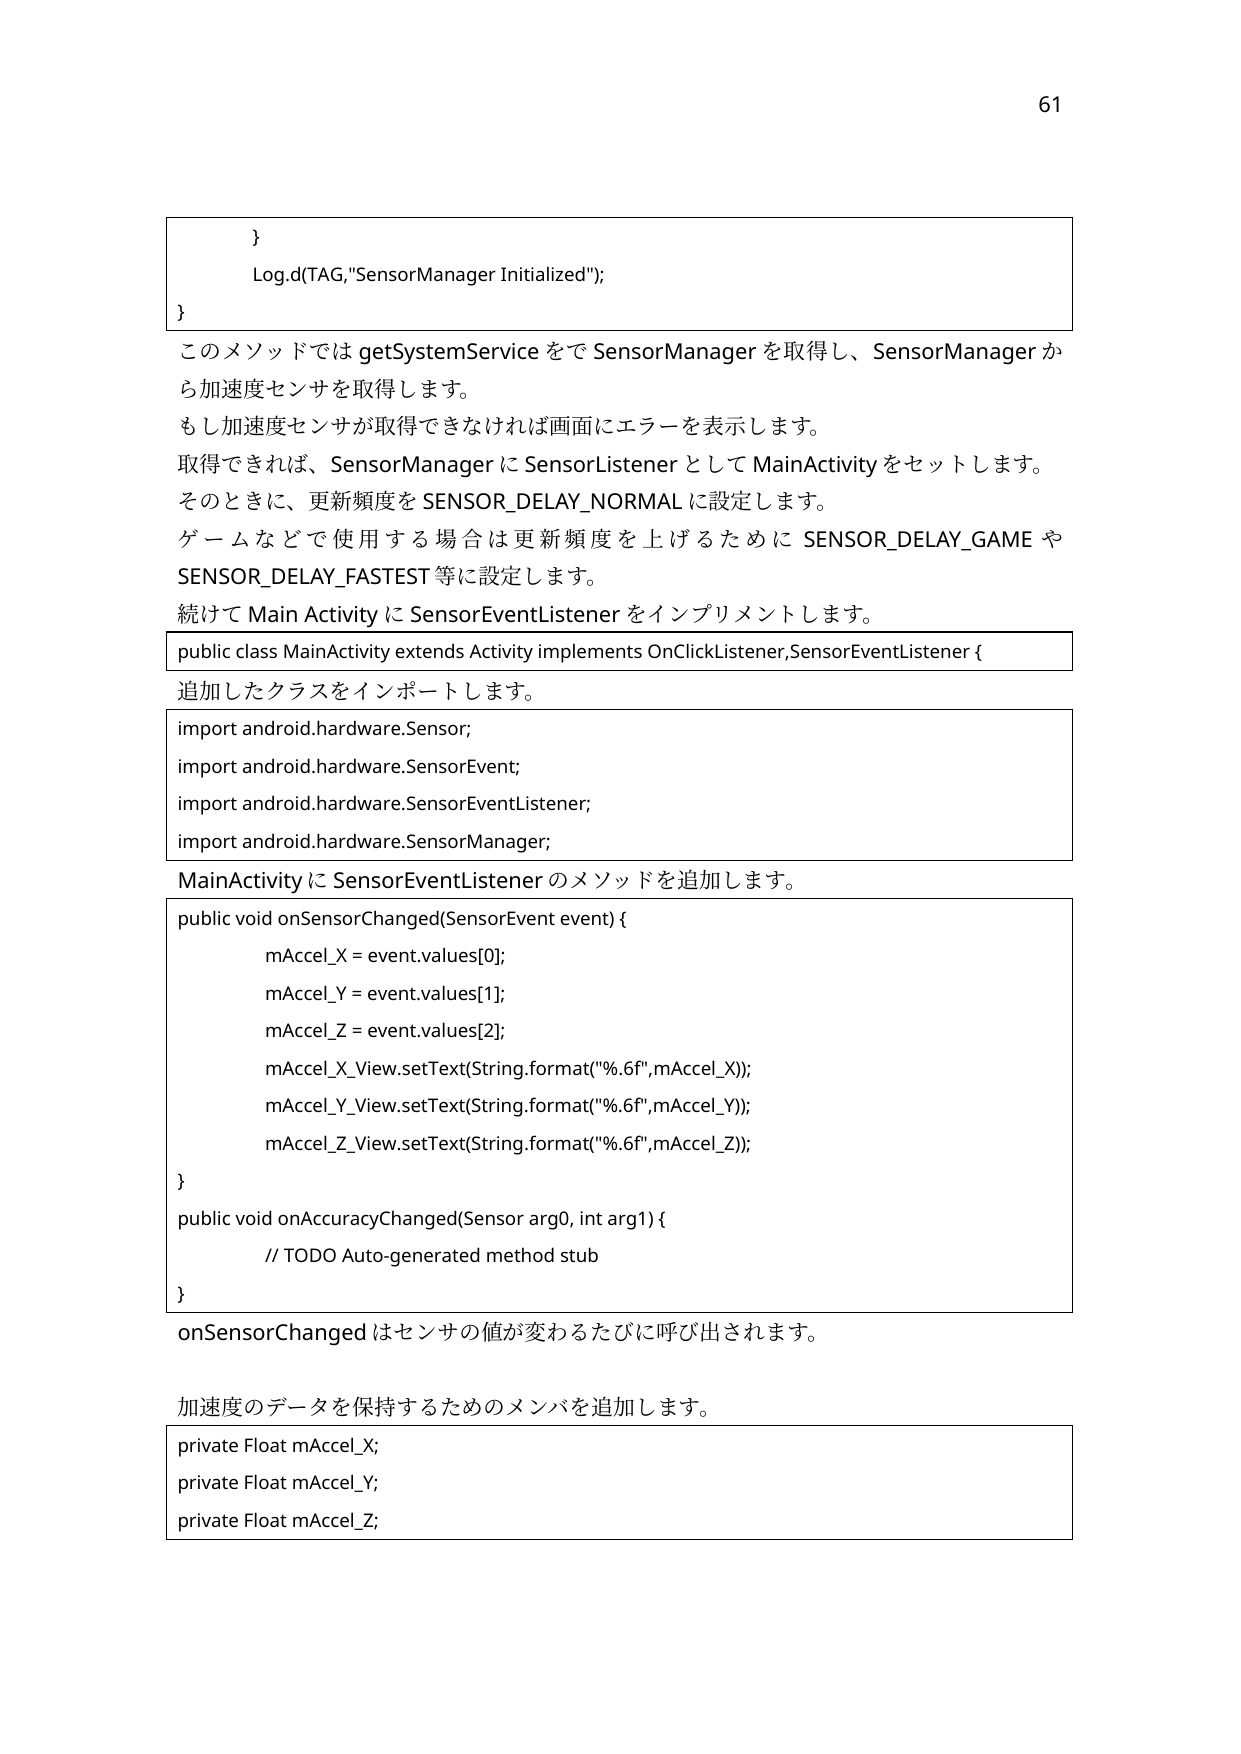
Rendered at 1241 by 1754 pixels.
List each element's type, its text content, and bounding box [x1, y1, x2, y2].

table_header public void onSensorChanged(SensorEvent event) { mAccel_X = event.values[0]; mAccel_Y = event.values[1]; mAccel_Z = event.values[2]; mAccel_X_View.setText(String.format("%.6f",mAccel_X)); mAccel_Y_View.setText(String.format("%.6f",mAccel_Y)); mAccel_Z_View.setText(String.format("%.6f",mAccel_Z)); } public void onAccuracyChanged(Sensor arg0, int arg1) { // TODO Auto-generated method stub } [167, 899, 1072, 1312]
table_header import android.hardware.Sensor; import android.hardware.SensorEvent; import android.hardware.SensorEventListener; import android.hardware.SensorManager; [167, 710, 1072, 859]
text 加速度のデータを保持するためのメンバを追加します。 [177, 1388, 1063, 1425]
text ゲームなどで使用する場合は更新頻度を上げるためにSENSOR_DELAY_GAMEやSENSOR_DELAY_FASTEST等に設定します。 [177, 519, 1063, 594]
text そのときに、更新頻度をSENSOR_DELAY_NORMALに設定します。 [177, 481, 1063, 519]
text onSensorChangedはセンサの値が変わるたびに呼び出されます。 [177, 1313, 1063, 1350]
text もし加速度センサが取得できなければ画面にエラーを表示します。 [177, 406, 1063, 444]
table_header public class MainActivity extends Activity implements OnClickListener,SensorEventListener { [167, 633, 1072, 670]
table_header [167, 218, 1072, 330]
text 続けてMain Activity にSensorEventListenerをインプリメントします。 [177, 594, 1063, 631]
text 追加したクラスをインポートします。 [177, 671, 1063, 708]
text このメソッドではgetSystemServiceをでSensorManagerを取得し、SensorManagerから加速度センサを取得します。 [177, 331, 1063, 406]
text MainActivityにSensorEventListenerのメソッドを追加します。 [177, 861, 1063, 898]
table_header private Float mAccel_X; private Float mAccel_Y; private Float mAccel_Z; [167, 1426, 1072, 1539]
text 取得できれば、SensorManagerにSensorListenerとしてMainActivityをセットします。 [177, 444, 1063, 481]
